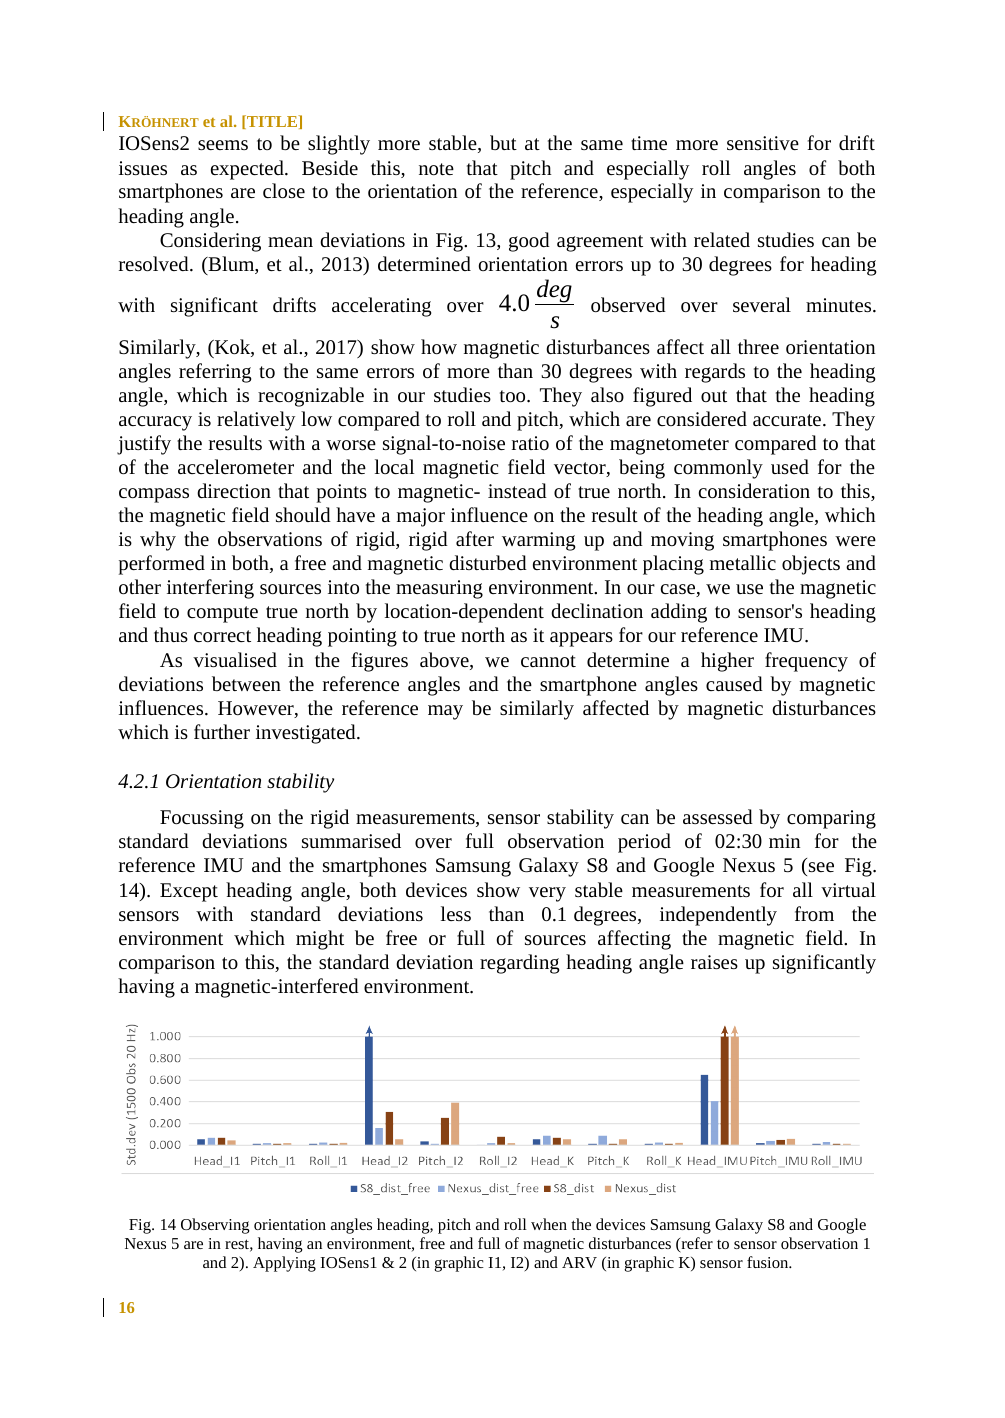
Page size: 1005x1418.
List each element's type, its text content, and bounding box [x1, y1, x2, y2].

text As visualised in the figures above, we cannot determine a higher frequency of deviations between the reference angles and the smartphone angles caused by magnetic influences. However, the reference may be similarly affected by magnetic disturbances which is further investigated. [118, 647, 877, 744]
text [118, 131, 877, 228]
text Focussing on the rigid measurements, sensor stability can be assessed by comparing standard deviations summarised over full observation period of 02:30 min for the reference IMU and the smartphones Samsung Galaxy S8 and Google Nexus 5 (see Fig. 14). Except heading angle, both devices show very stable measurements for all virtual sensors with standard deviations less than 0.1 degrees, independently from the environment which might be free or full of sources affecting the magnetic field. In comparison to this, the standard deviation regarding heading angle raises up significantly having a magnetic-interfered environment. [118, 805, 877, 998]
text Fig. 14 Observing orientation angles heading, pitch and roll when the devices Samsung Galaxy S8 and Google Nexus 5 are in rest, having an environment, free and full of magnetic disturbances (refer to sensor observation 1 and 2). Applying IOSens1 & 2 (in graphic I1, I2) and ARV (in graphic K) sensor fusion. [118, 1215, 877, 1272]
text Considering mean deviations in Fig. 13, good agreement with related studies can be resolved. determined orientation errors up to 30 degrees for heading with significant drifts accelerating over observed over several minutes. Similarly, show how magnetic disturbances affect all three orientation angles referring to the same errors of more than 30 degrees with regards to the heading angle, which is recognizable in our studies too. They also figured out that the heading accuracy is relatively low compared to roll and pitch, which are considered accurate. They justify the results with a worse signal-to-noise ratio of the magnetometer compared to that of the accelerometer and the local magnetic field vector, being commonly used for the compass direction that points to magnetic- instead of true north. In consideration to this, the magnetic field should have a major influence on the result of the heading angle, which is why the observations of rigid, rigid after warming up and moving smartphones were performed in both, a free and magnetic disturbed environment placing metallic objects and other interfering sources into the measuring environment. In our case, we use the magnetic field to compute true north by location-dependent declination adding to sensor's heading and thus correct heading pointing to true north as it appears for our reference IMU. [118, 228, 877, 647]
picture [121, 1021, 874, 1209]
subtitle 4.2.1 Orientation stability [118, 769, 877, 793]
